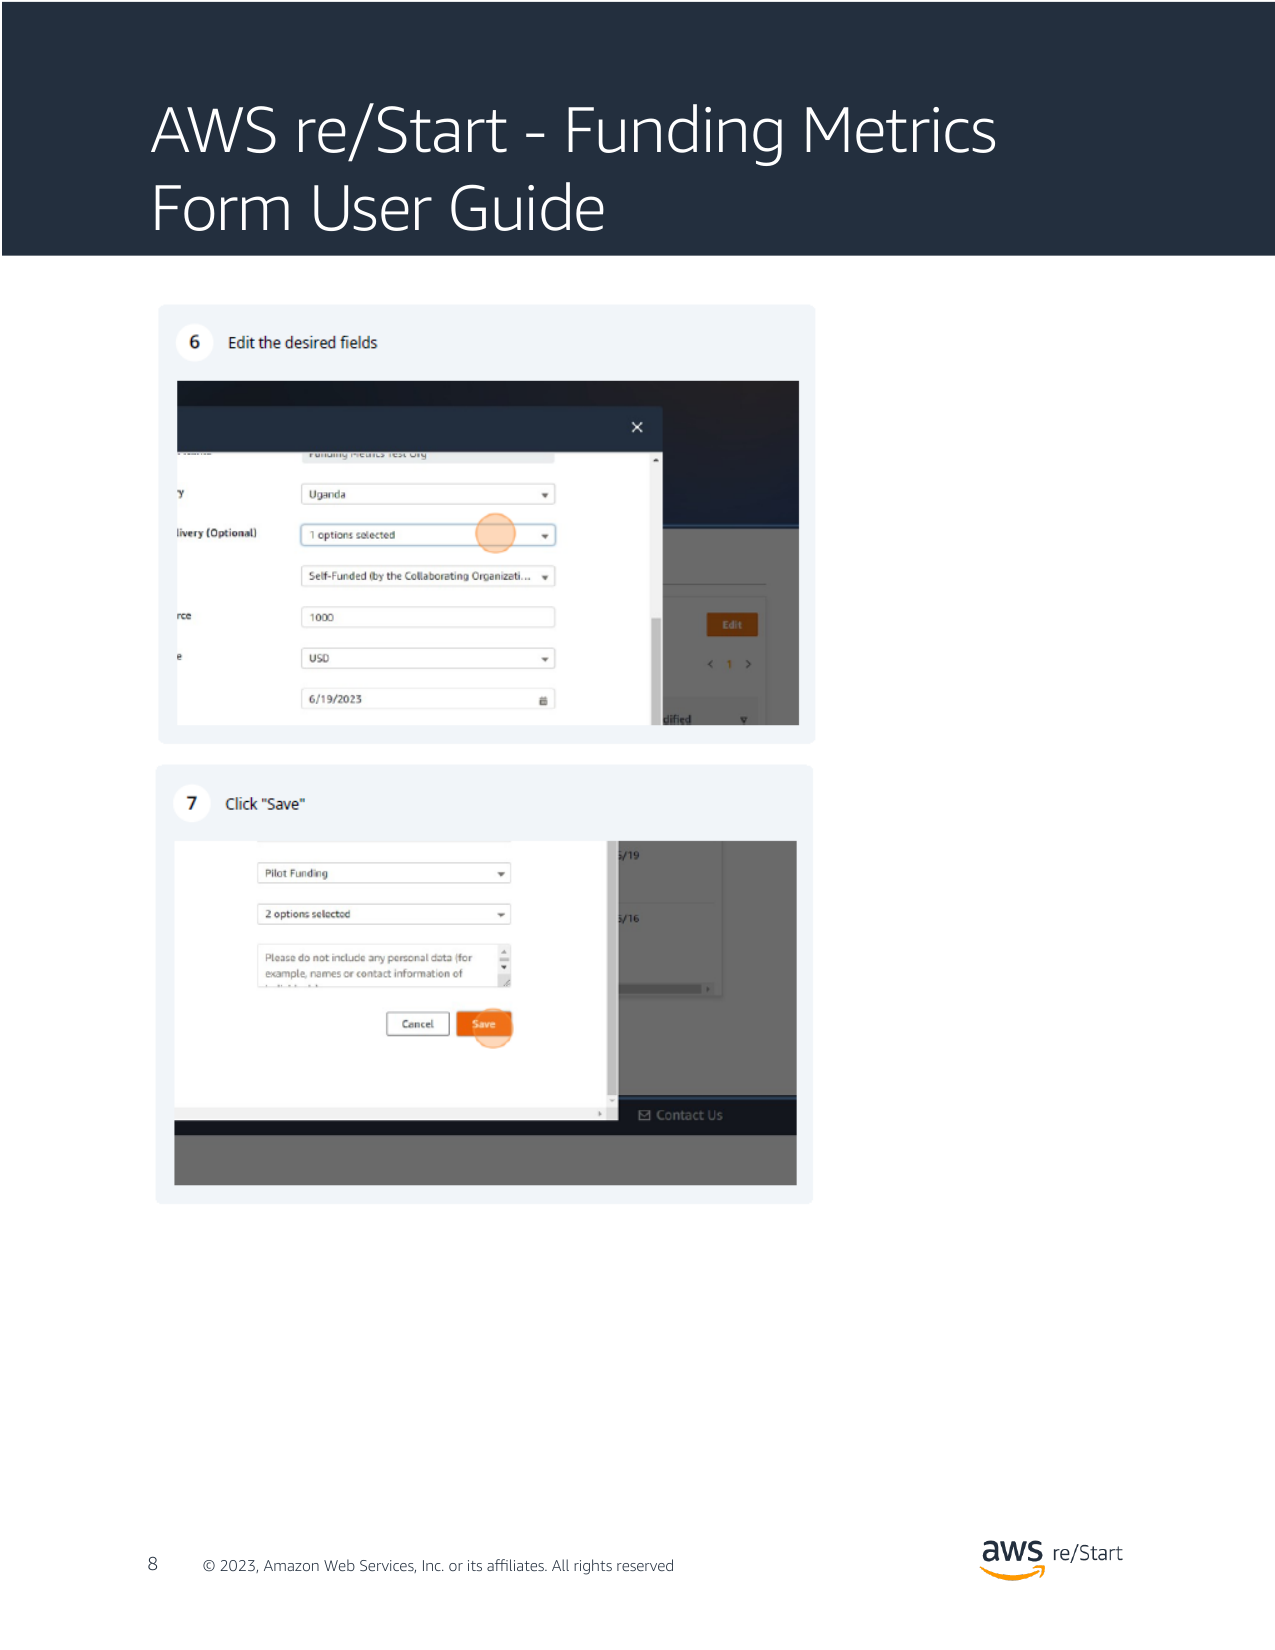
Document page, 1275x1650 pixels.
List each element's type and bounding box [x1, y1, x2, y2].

picture [976, 1537, 1125, 1584]
